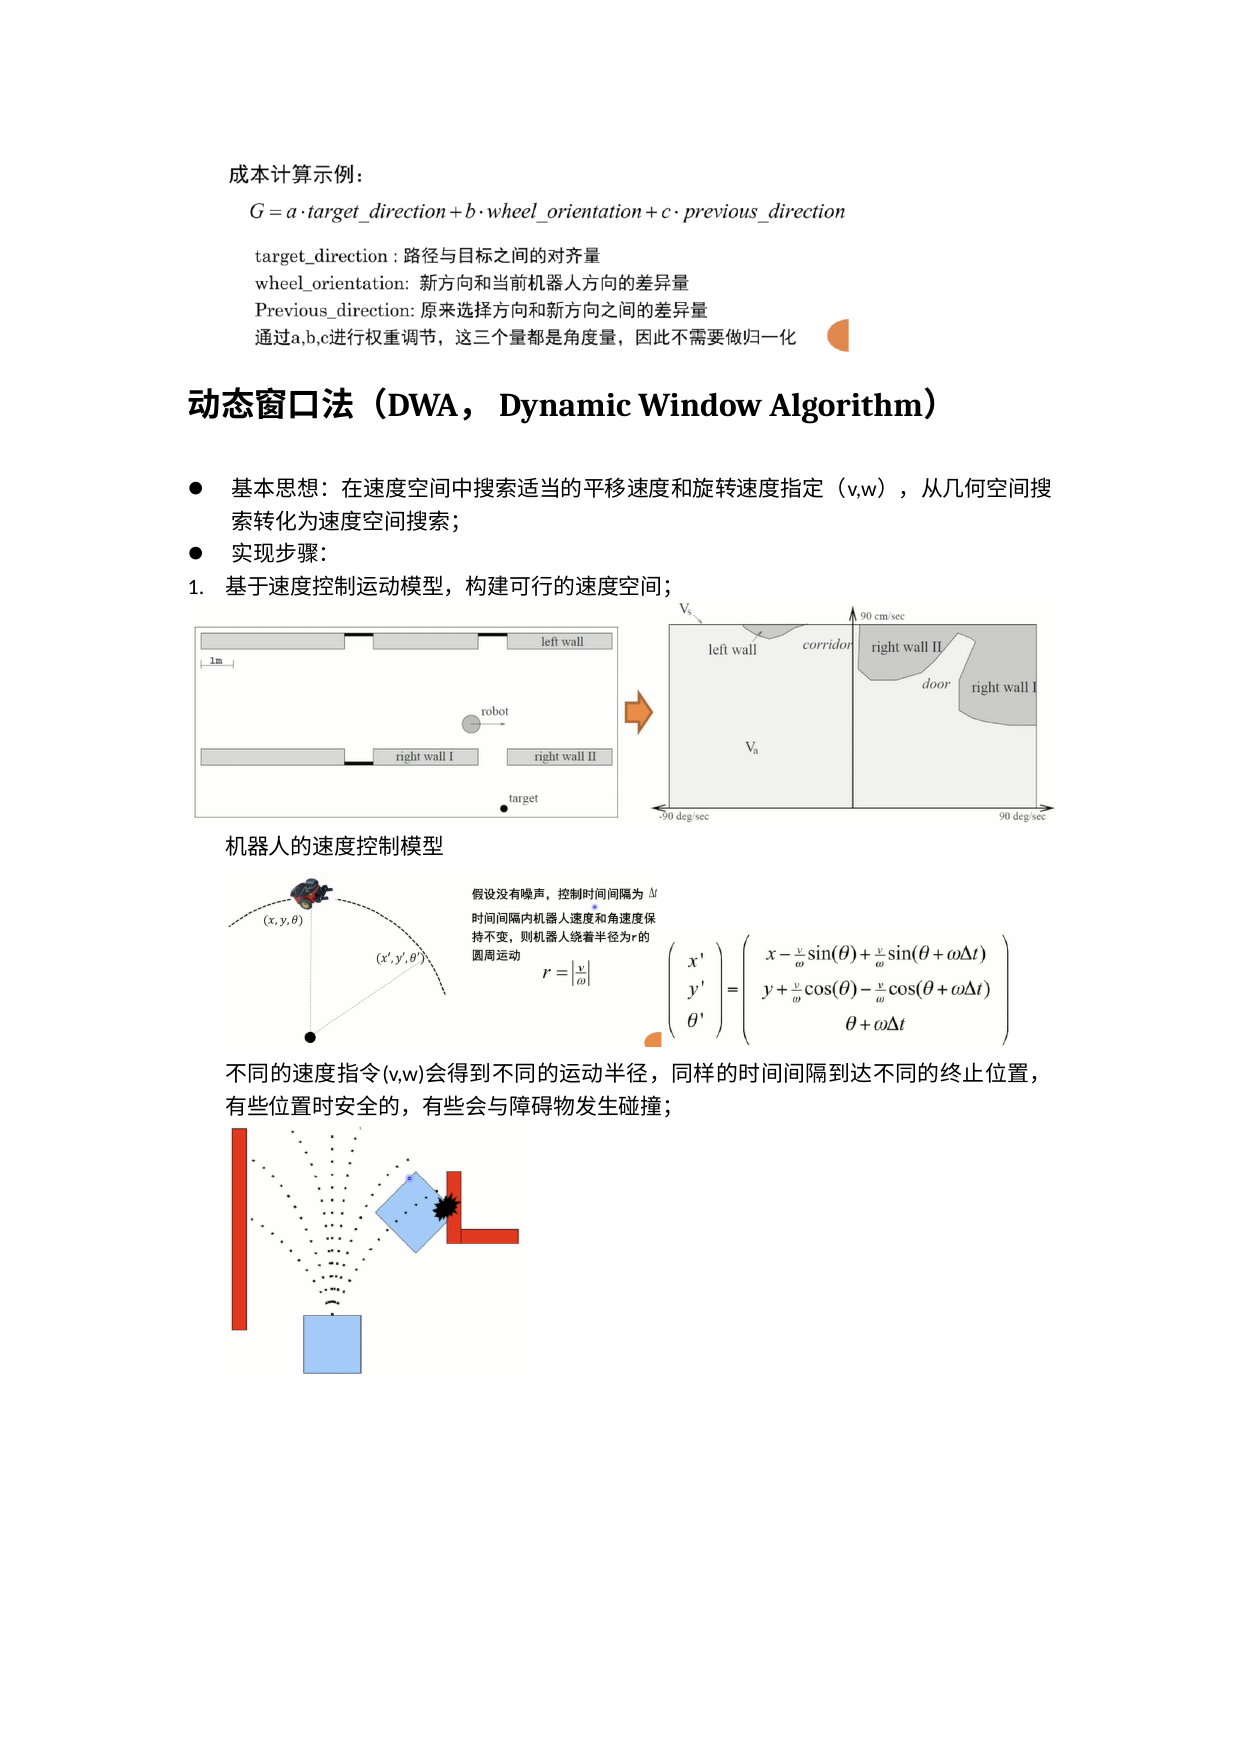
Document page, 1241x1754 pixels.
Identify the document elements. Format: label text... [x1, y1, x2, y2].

picture [225, 162, 849, 352]
text 机器人的速度控制模型 [187, 829, 1053, 861]
list 基本思想：在速度空间中搜索适当的平移速度和旋转速度指定（v,w），从几何空间搜索转化为速度空间搜索； [187, 471, 1053, 536]
picture [225, 1121, 528, 1379]
list 基于速度控制运动模型，构建可行的速度空间； [187, 568, 1053, 601]
list 不同的速度指令(v,w)会得到不同的运动半径，同样的时间间隔到达不同的终止位置，有些位置时安全的，有些会与障碍物发生碰撞； [225, 1056, 1053, 1121]
picture [187, 601, 1060, 829]
list 实现步骤： [187, 536, 1053, 568]
subtitle 动态窗口法（DWA， Dynamic Window Algorithm） [187, 369, 1053, 434]
picture [225, 870, 1016, 1047]
